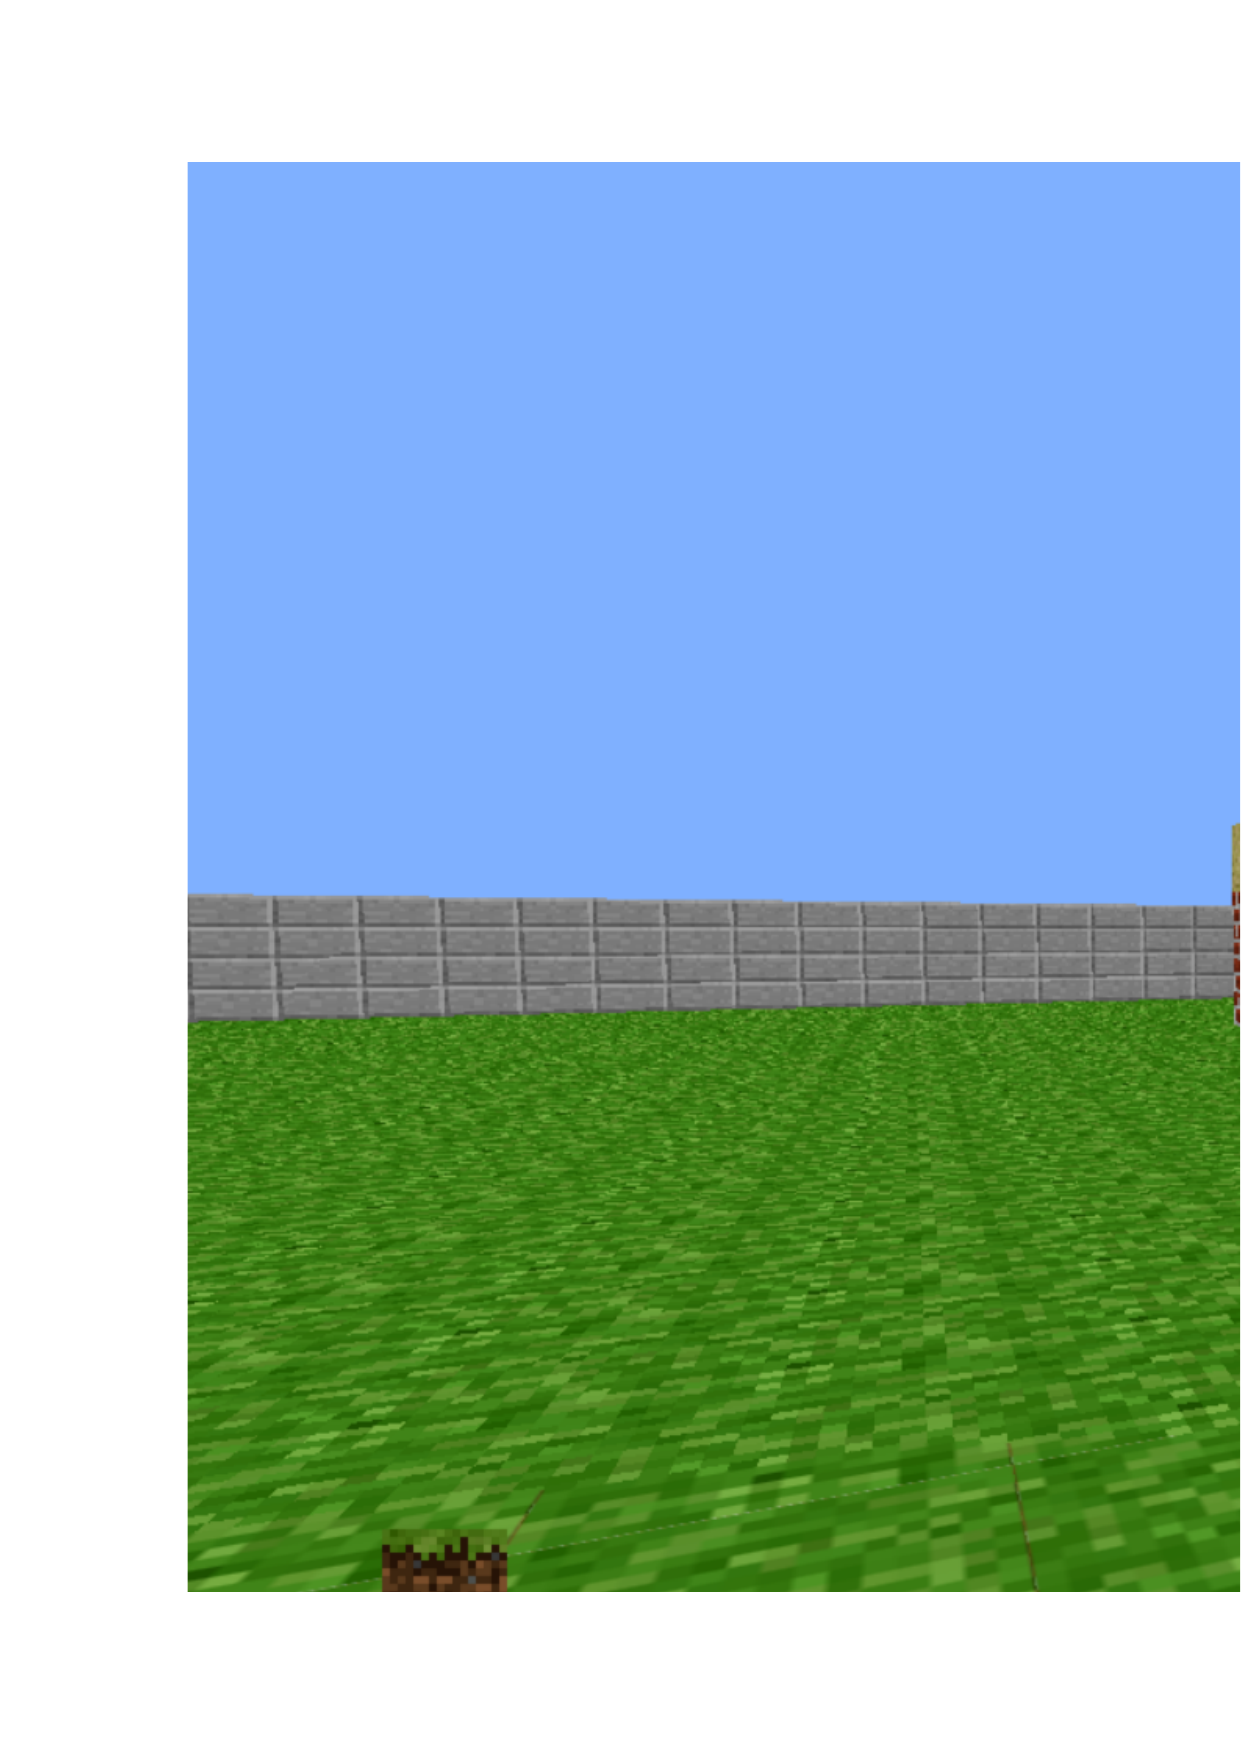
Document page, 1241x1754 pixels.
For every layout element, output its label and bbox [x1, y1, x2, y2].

picture [187, 162, 1241, 1592]
